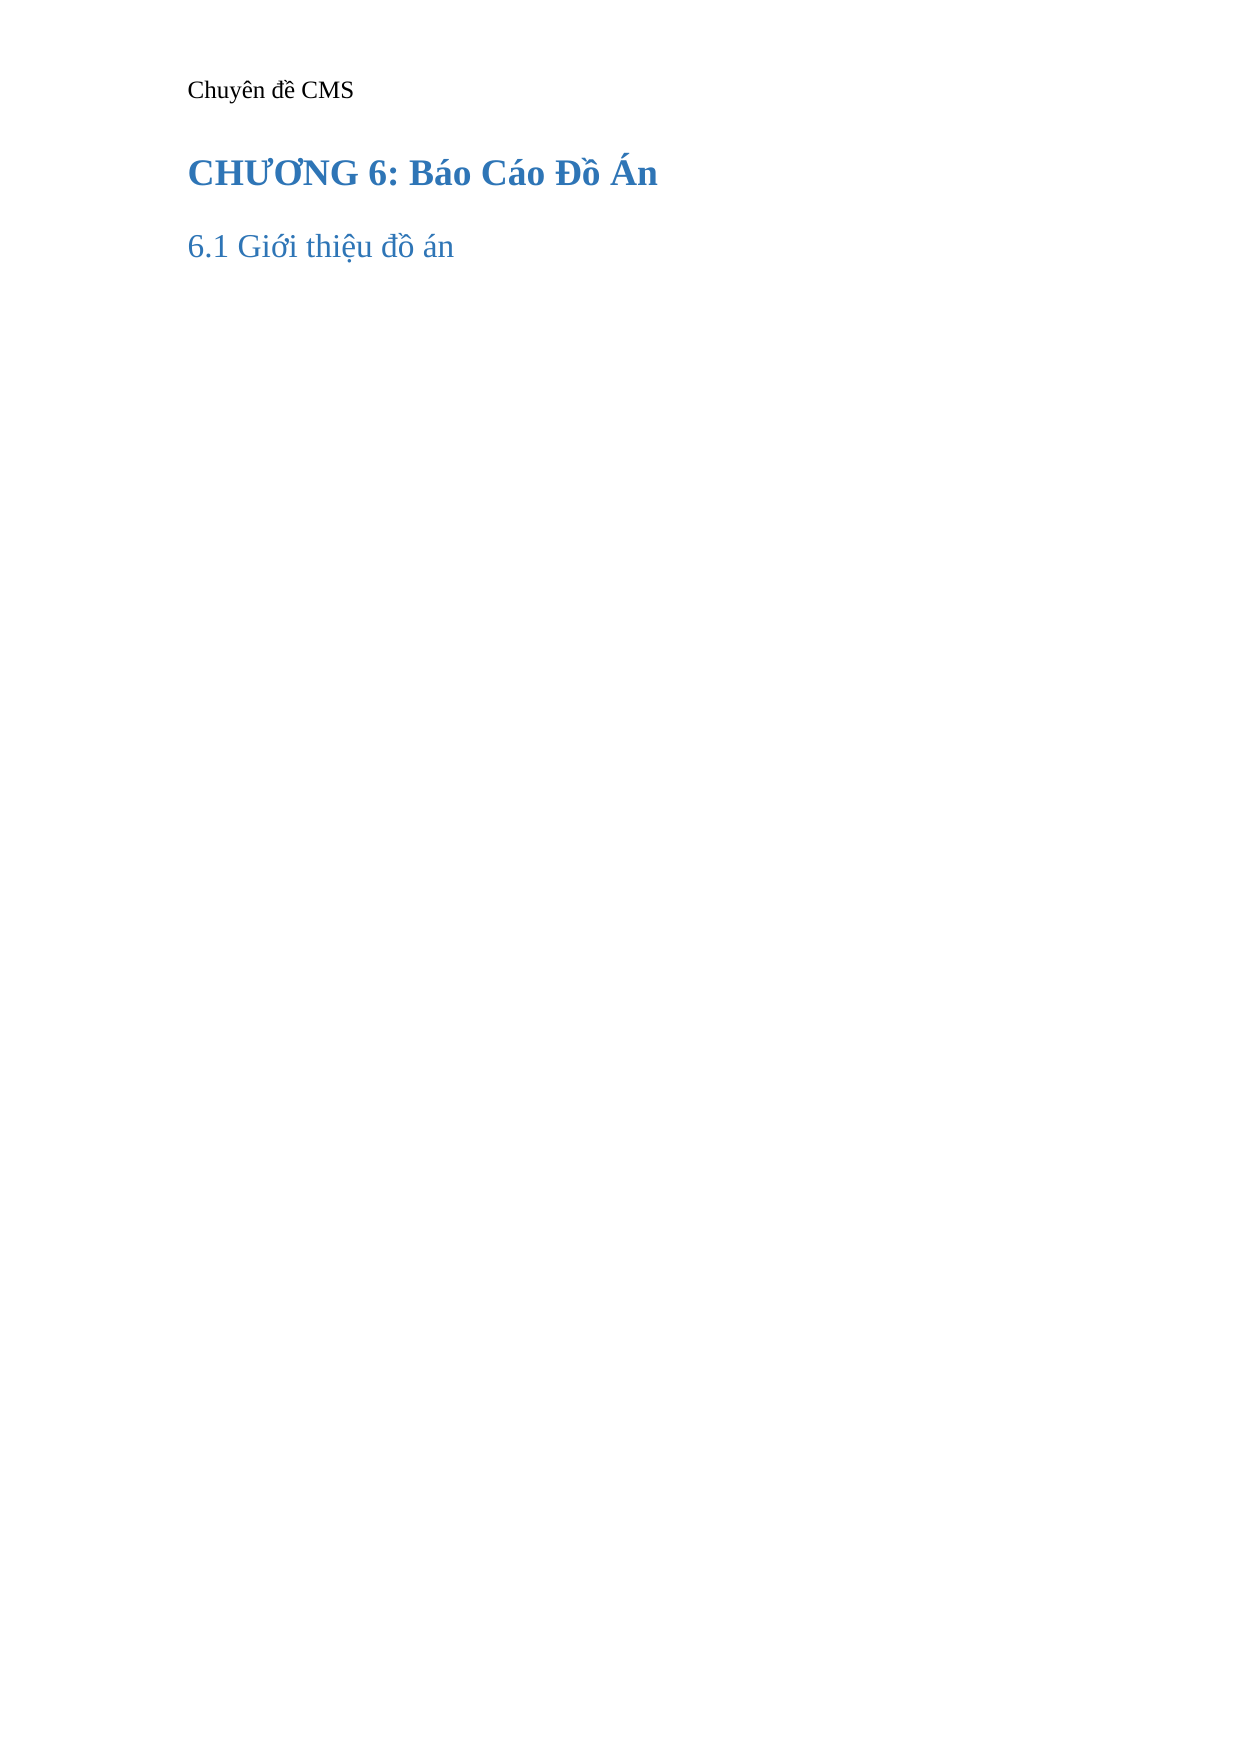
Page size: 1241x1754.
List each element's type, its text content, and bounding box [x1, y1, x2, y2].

subtitle 6.1 Giới thiệu đồ án [187, 226, 1053, 265]
subtitle CHƯƠNG 6: Báo Cáo Đồ Án [187, 150, 1053, 193]
